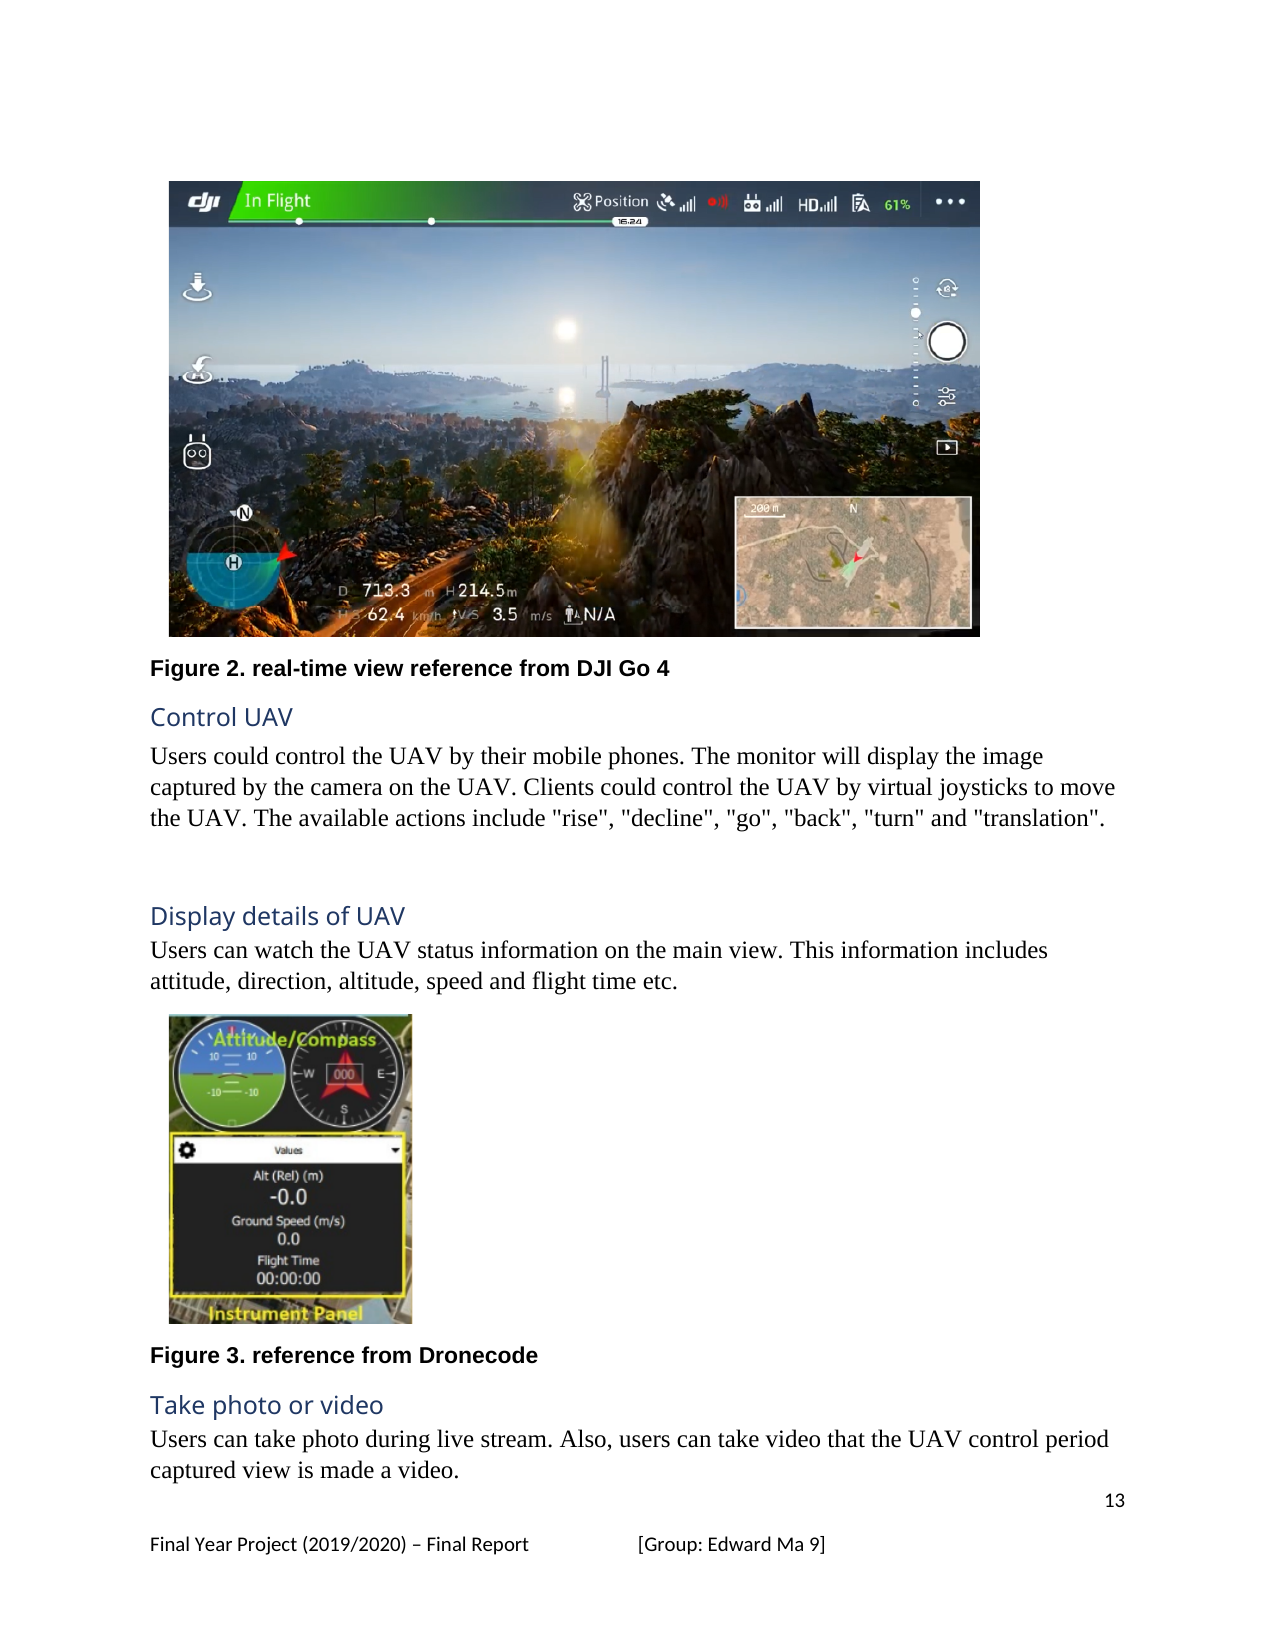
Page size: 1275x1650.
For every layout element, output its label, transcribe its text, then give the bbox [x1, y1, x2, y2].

text Users can watch the UAV status information on the main view. This information includes attitude, direction, altitude, speed and flight time etc. [150, 935, 1125, 995]
text Figure 2. real-time view reference from DJI Go 4 [150, 655, 1125, 681]
text Users can take photo during live stream. Also, users can take video that the UAV control period captured view is made a video. [150, 1424, 1125, 1484]
text Figure 3. reference from Dronecode [150, 1342, 1125, 1369]
subtitle Take photo or video [150, 1387, 1125, 1421]
subtitle Display details of UAV [150, 898, 1125, 933]
text Users could control the UAV by their mobile phones. The monitor will display the image captured by the camera on the UAV. Clients could control the UAV by virtual joysticks to move the UAV. The available actions include "rise", "decline", "go", "back", "turn" and "translation". [150, 741, 1125, 832]
subtitle Control UAV [150, 700, 1125, 734]
